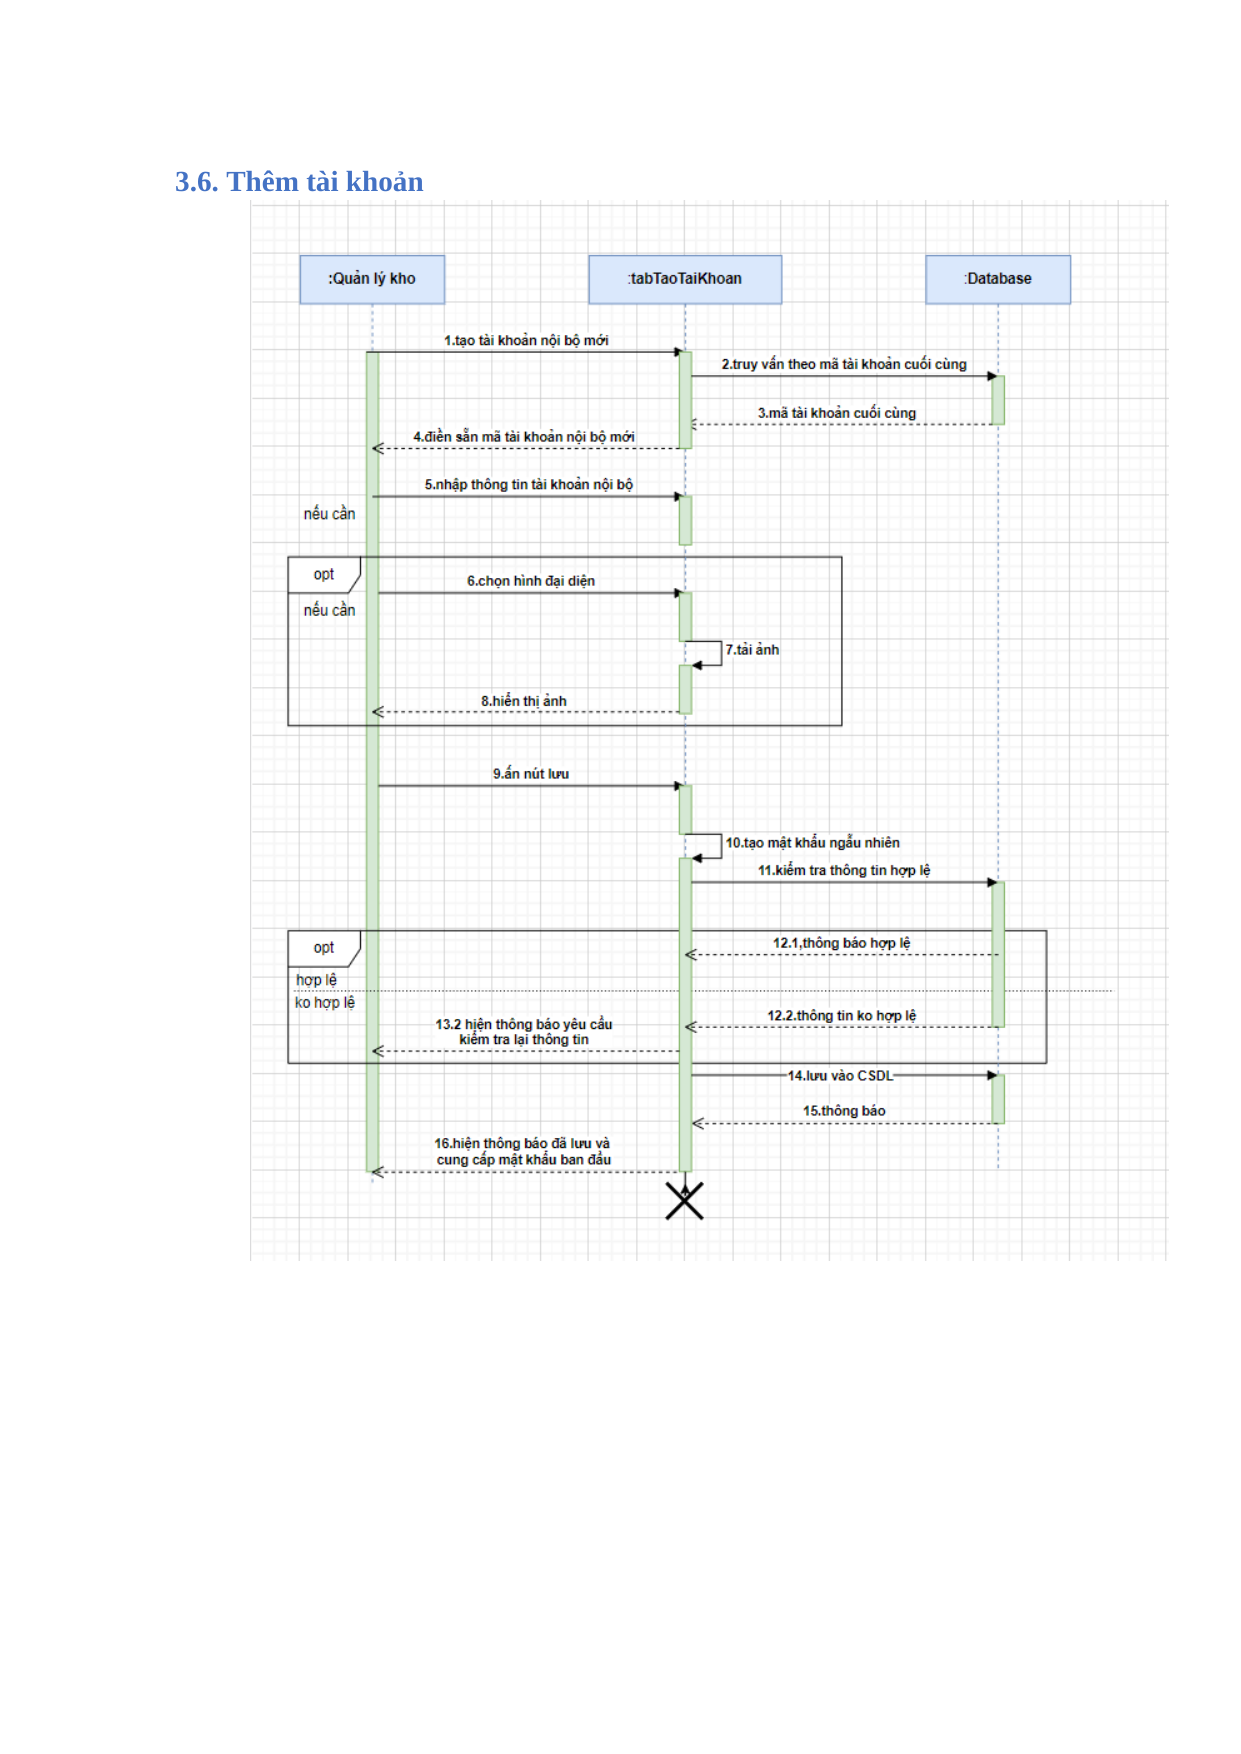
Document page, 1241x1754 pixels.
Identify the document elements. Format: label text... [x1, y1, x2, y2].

subtitle 3.6. Thêm tài khoản [175, 164, 1176, 198]
picture [250, 200, 1169, 1261]
